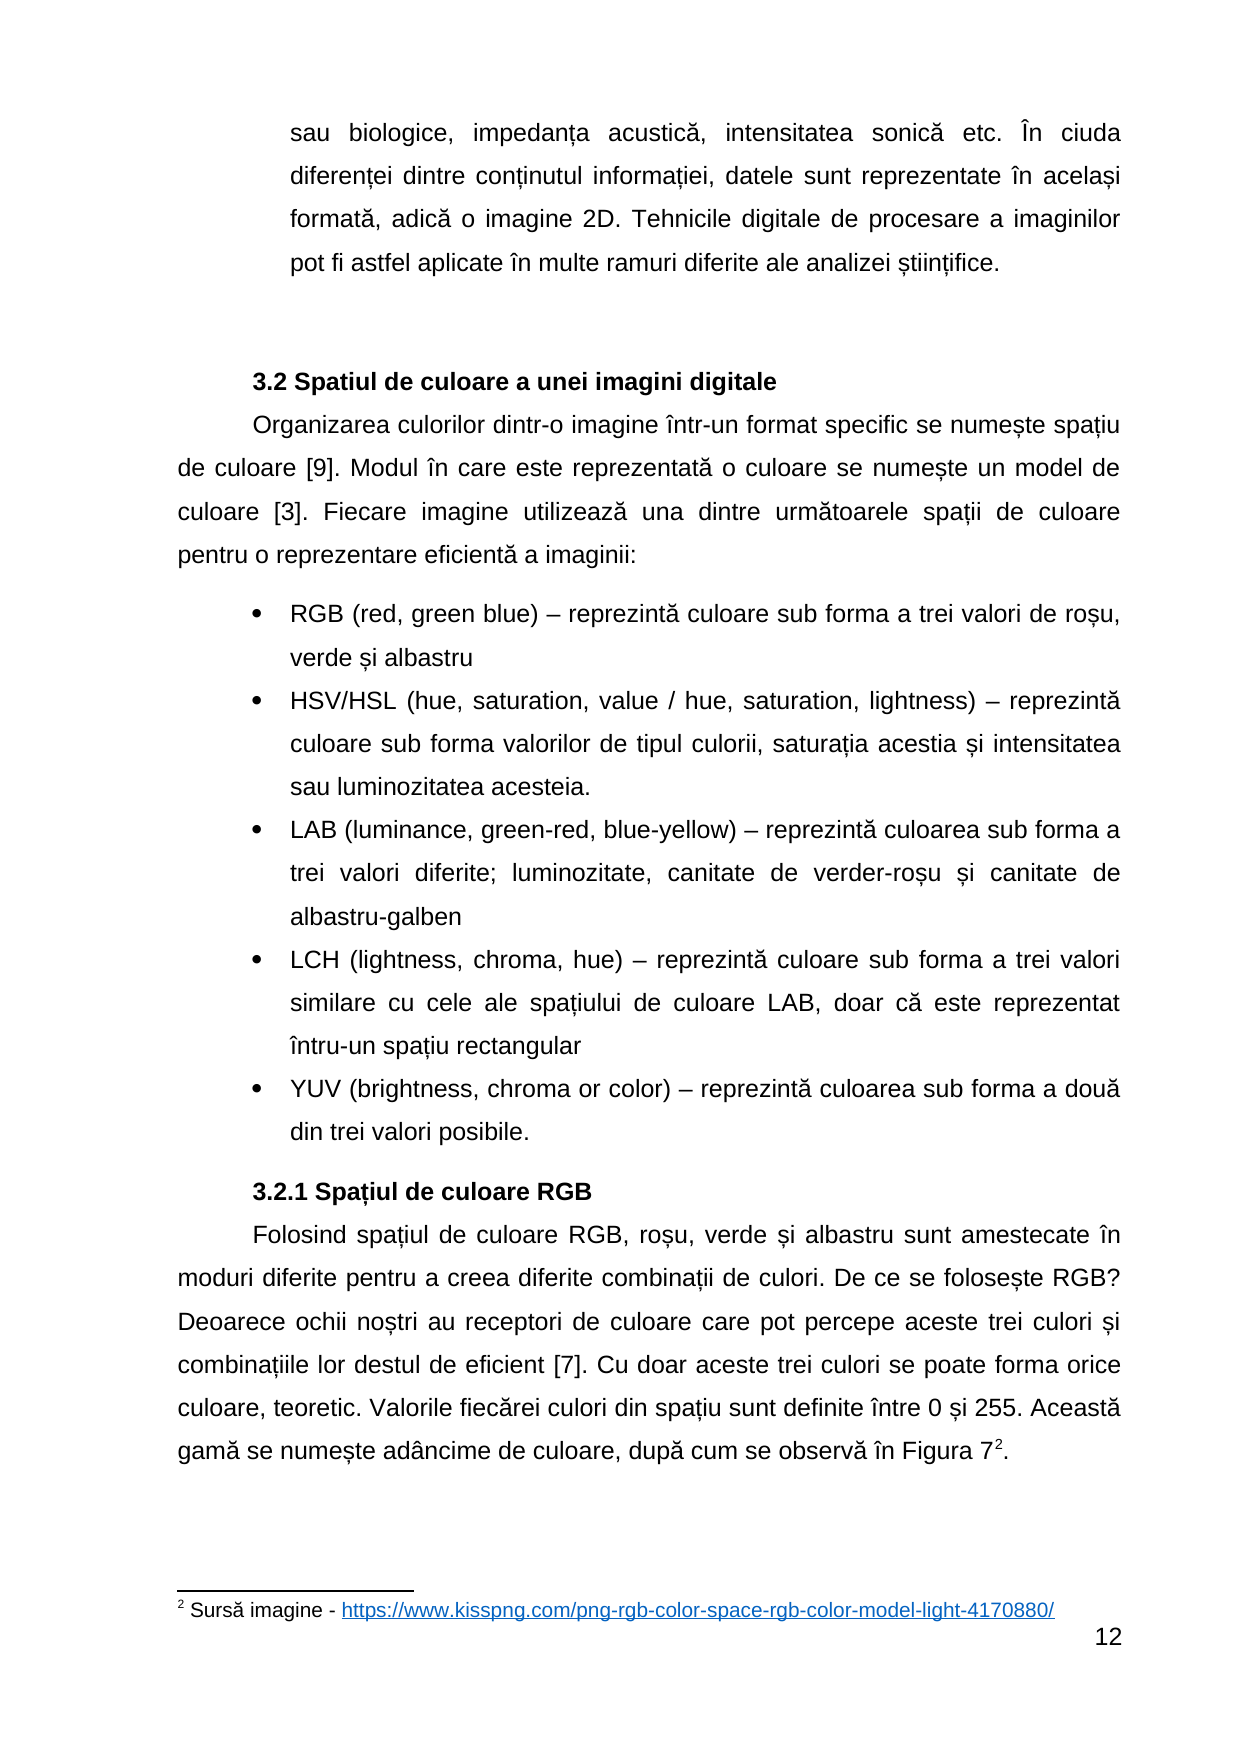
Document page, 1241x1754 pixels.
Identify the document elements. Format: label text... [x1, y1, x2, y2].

list LCH (lightness, chroma, hue) – reprezintă culoare sub forma a trei valori similare cu cele ale spațiului de culoare LAB, doar că este reprezentat întru-un spațiu rectangular [252, 945, 1122, 1060]
list HSV/HSL (hue, saturation, value / hue, saturation, lightness) – reprezintă culoare sub forma valorilor de tipul culorii, saturația acestia și intensitatea sau luminozitatea acesteia. [252, 686, 1122, 801]
list RGB (red, green blue) – reprezintă culoare sub forma a trei valori de roșu, verde și albastru [252, 599, 1122, 671]
list YUV (brightness, chroma or color) – reprezintă culoarea sub forma a două din trei valori posibile. [252, 1074, 1122, 1146]
text Organizarea culorilor dintr-o imagine într-un format specific se numește spațiu de culoare. Modul în care este reprezentată o culoare se numește un model de culoare. Fiecare imagine utilizează una dintre următoarele spații de culoare pentru o reprezentare eficientă a imaginii: [177, 410, 1122, 568]
subtitle 3.2.1 Spațiul de culoare RGB [177, 1177, 1122, 1206]
list LAB (luminance, green-red, blue-yellow) – reprezintă culoarea sub forma a trei valori diferite; luminozitate, canitate de verder-roșu și canitate de albastru-galben [252, 815, 1122, 930]
text Folosind spațiul de culoare RGB, roșu, verde și albastru sunt amestecate în moduri diferite pentru a creea diferite combinații de culori. De ce se folosește RGB? Deoarece ochii noștri au receptori de culoare care pot percepe aceste trei culori și combinațiile lor destul de eficient. Cu doar aceste trei culori se poate forma orice culoare, teoretic. Valorile fiecărei culori din spațiu sunt definite între 0 și 255. Această gamă se numește adâncime de culoare, după cum se observă în Figura 7. [177, 1220, 1122, 1465]
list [252, 118, 1122, 276]
subtitle 3.2 Spatiul de culoare a unei imagini digitale [177, 367, 1122, 396]
